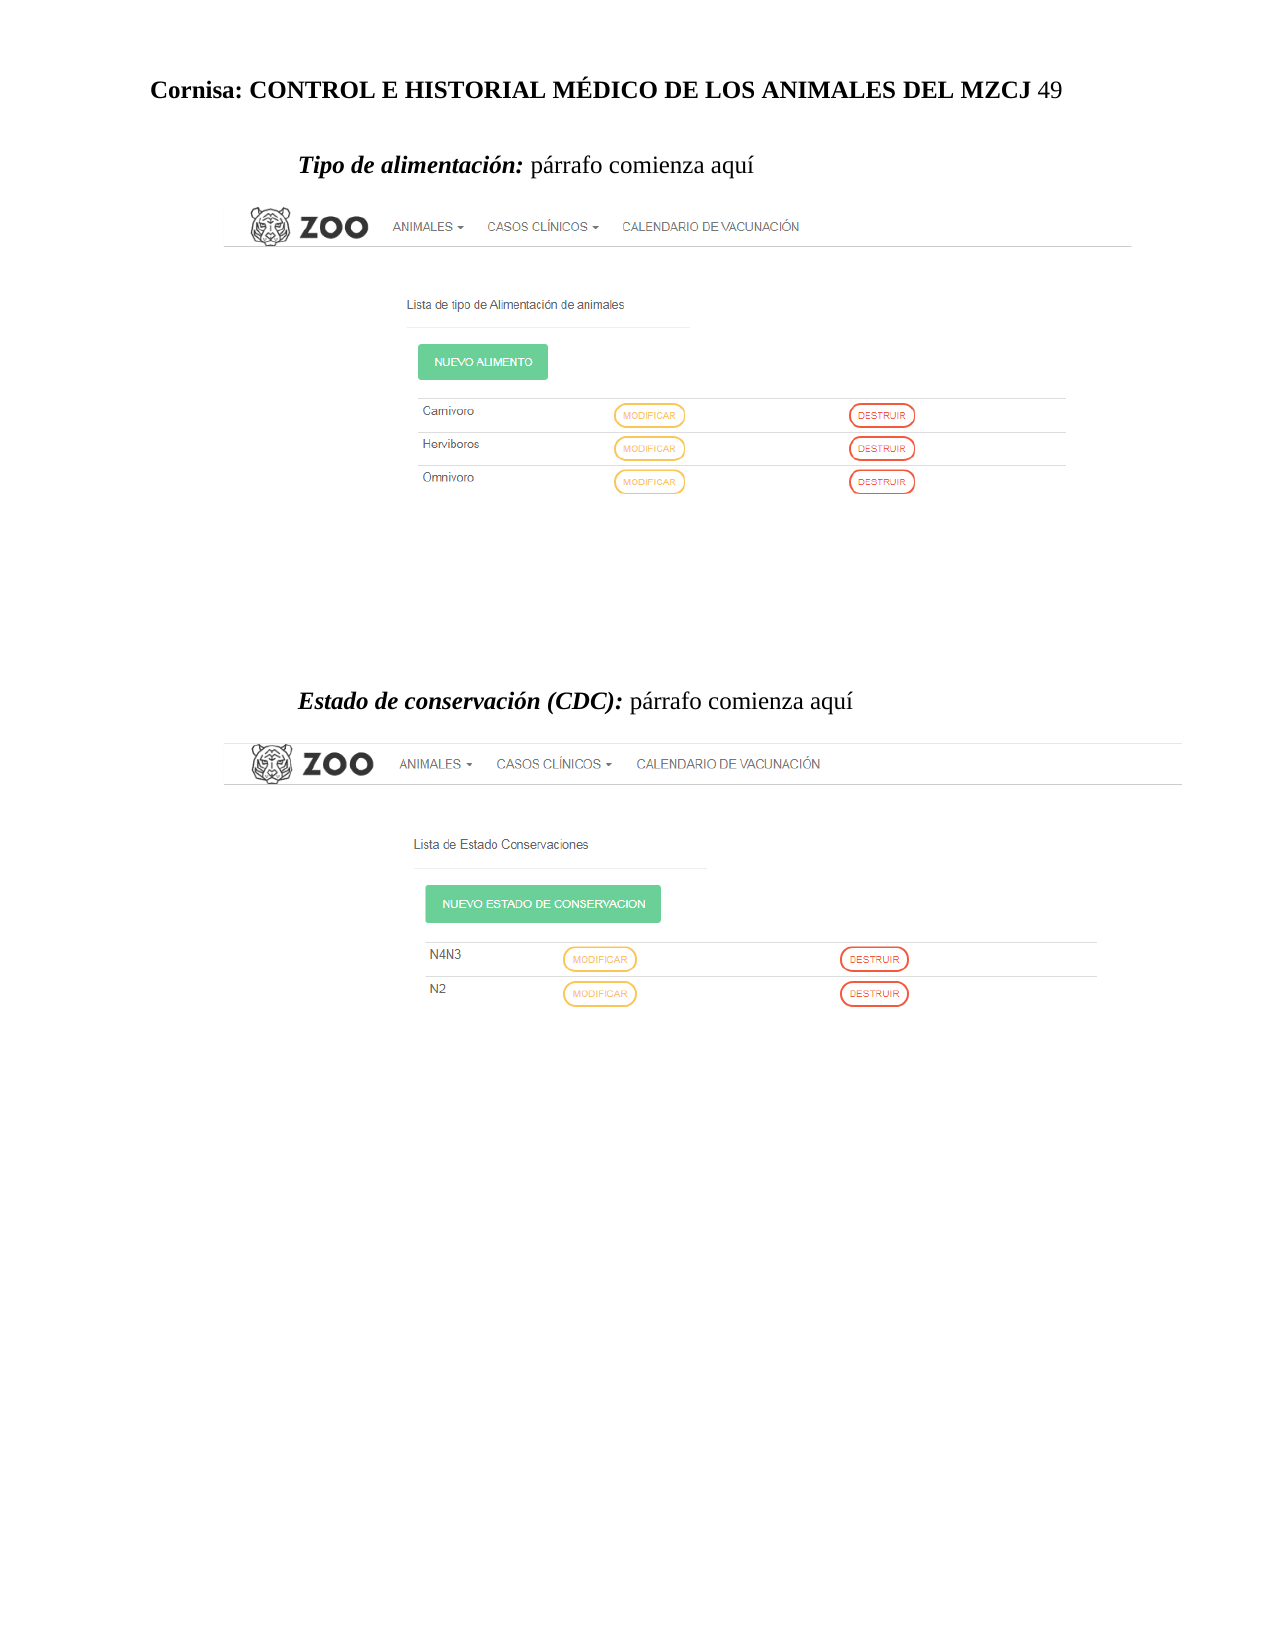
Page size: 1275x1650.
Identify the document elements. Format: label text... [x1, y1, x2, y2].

subtitle Tipo de alimentación: párrafo comienza aquí [224, 150, 1125, 179]
subtitle Estado de conservación (CDC): párrafo comienza aquí [224, 686, 1125, 715]
picture [223, 207, 1132, 658]
picture [223, 743, 1182, 1112]
